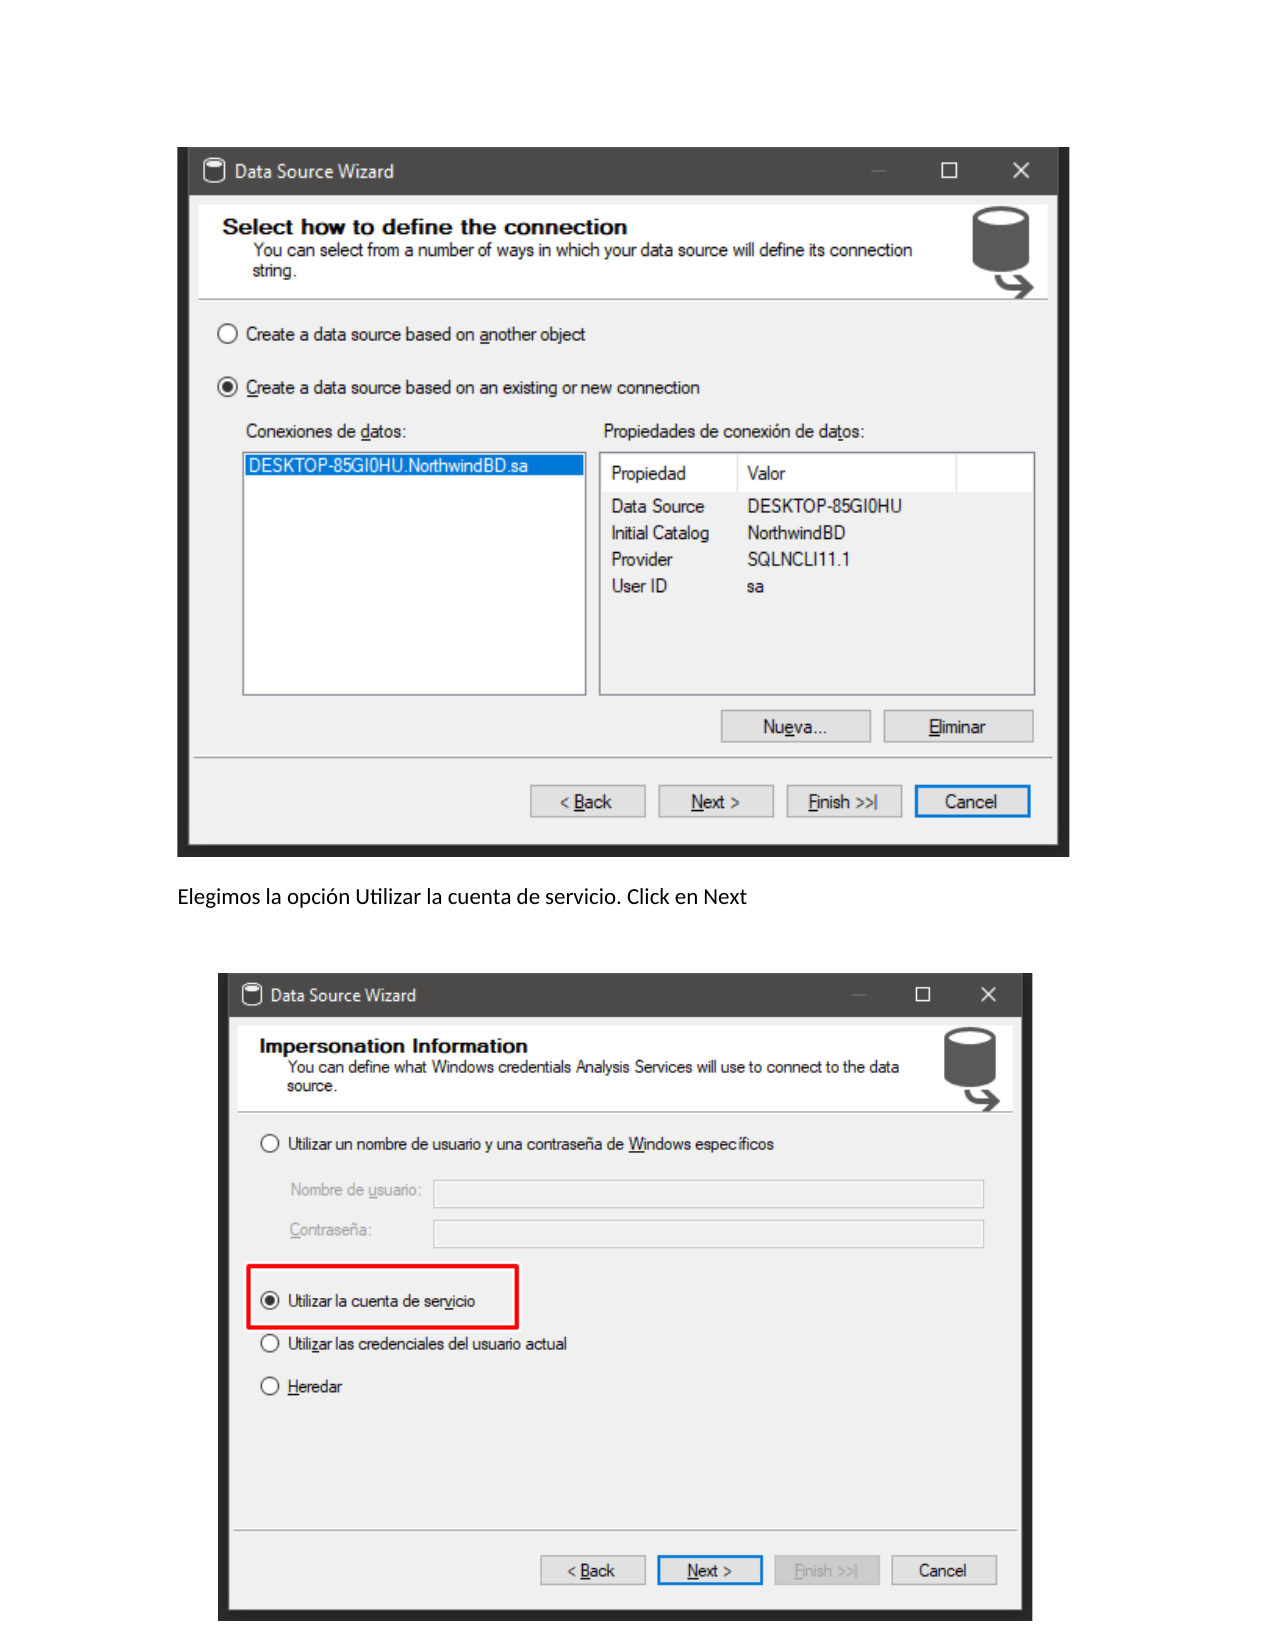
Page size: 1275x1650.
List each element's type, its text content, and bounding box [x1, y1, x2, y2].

text Elegimos la opción Utilizar la cuenta de servicio. Click en Next [177, 882, 1098, 910]
picture [177, 147, 1070, 857]
picture [218, 973, 1033, 1621]
